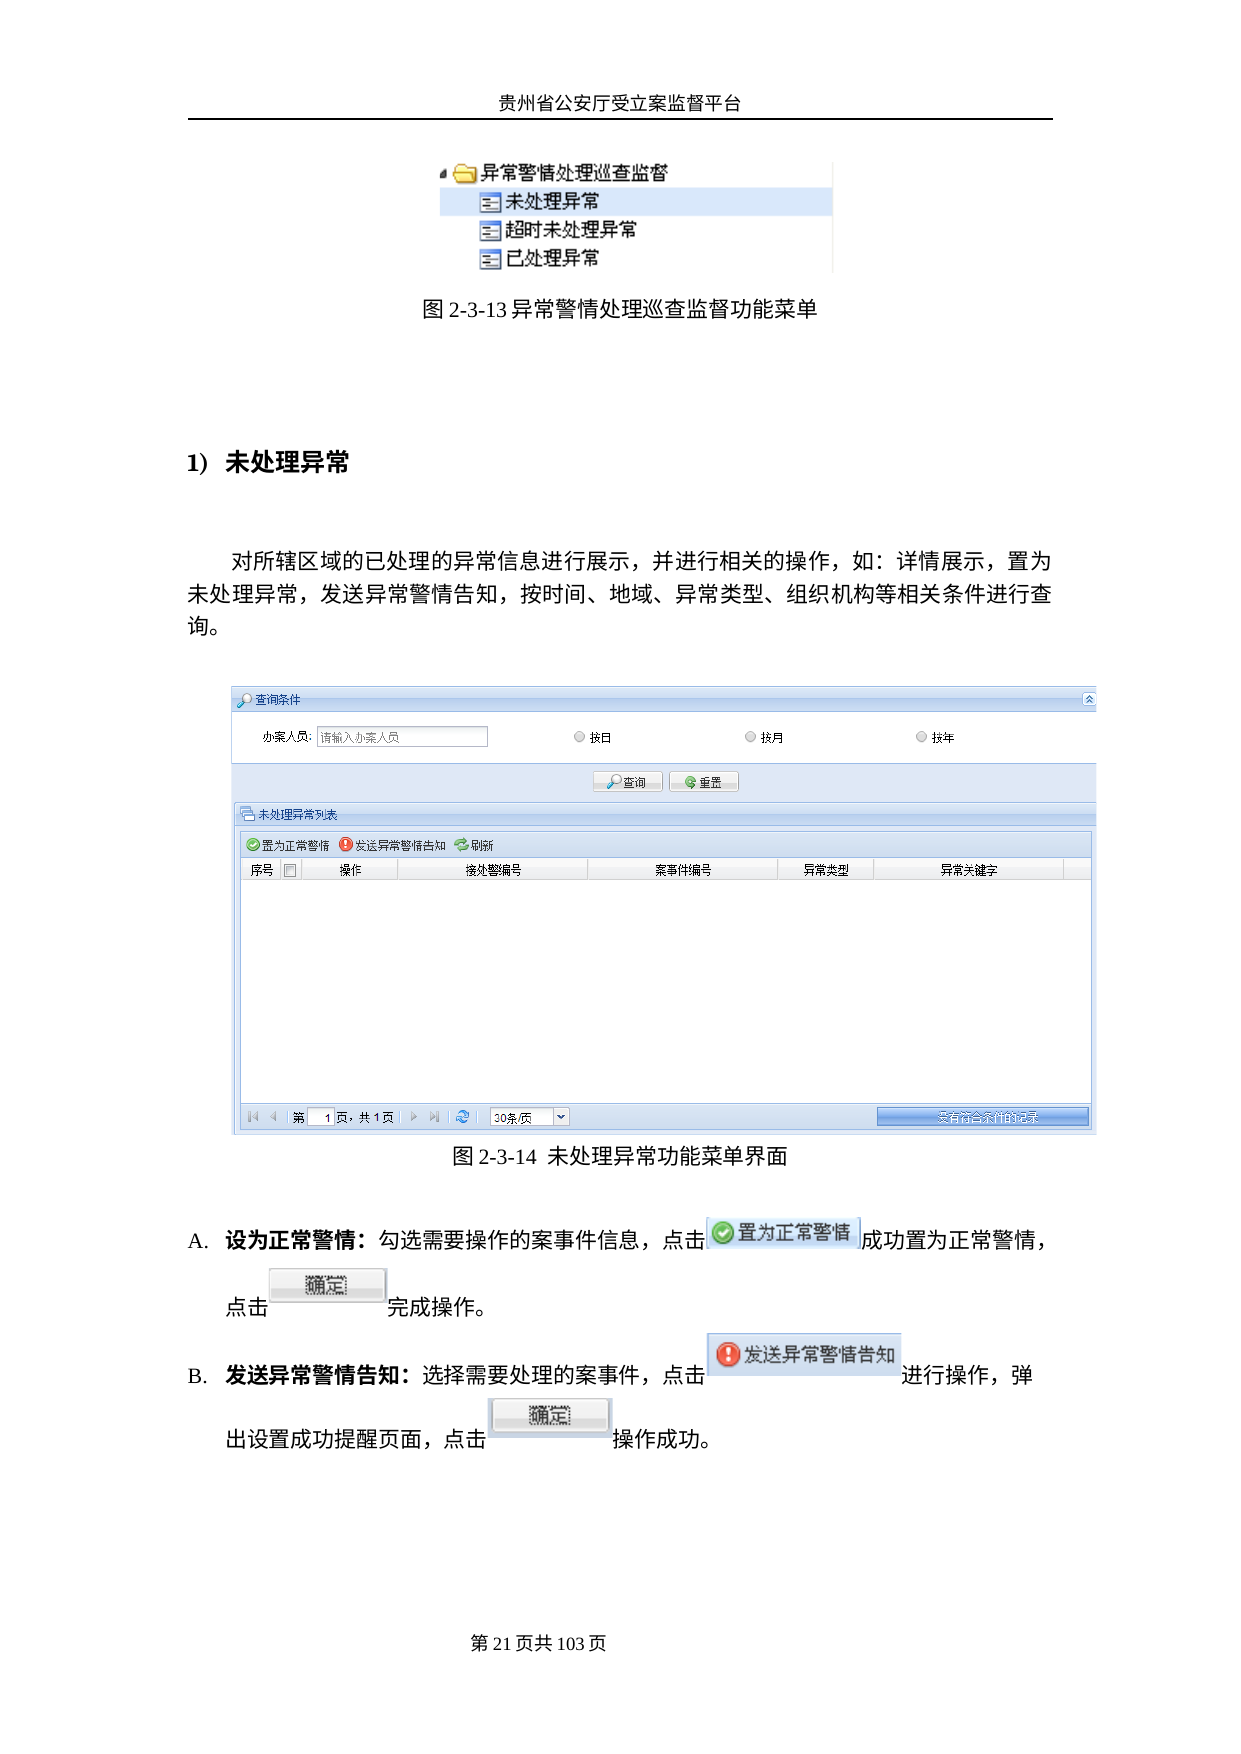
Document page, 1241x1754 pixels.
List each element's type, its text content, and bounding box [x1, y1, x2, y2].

text 图2-3-14 未处理异常功能菜单界面 [187, 1138, 1053, 1171]
picture [706, 1333, 902, 1376]
subtitle 未处理异常 [187, 428, 1053, 493]
picture [439, 162, 834, 273]
text 图2-3-13异常警情处理巡查监督功能菜单 [187, 292, 1053, 324]
list 发送异常警情告知：选择需要处理的案事件，点击进行操作，弹出设置成功提醒页面，点击操作成功。 [187, 1333, 1053, 1463]
text 对所辖区域的已处理的异常信息进行展示，并进行相关的操作，如：详情展示，置为未处理异常，发送异常警情告知，按时间、地域、异常类型、组织机构等相关条件进行查询。 [187, 544, 1053, 641]
list 设为正常警情：勾选需要操作的案事件信息，点击成功置为正常警情，点击完成操作。 [187, 1203, 1053, 1333]
picture [268, 1268, 388, 1303]
picture [706, 1217, 861, 1249]
picture [231, 686, 1097, 1135]
picture [487, 1398, 613, 1438]
